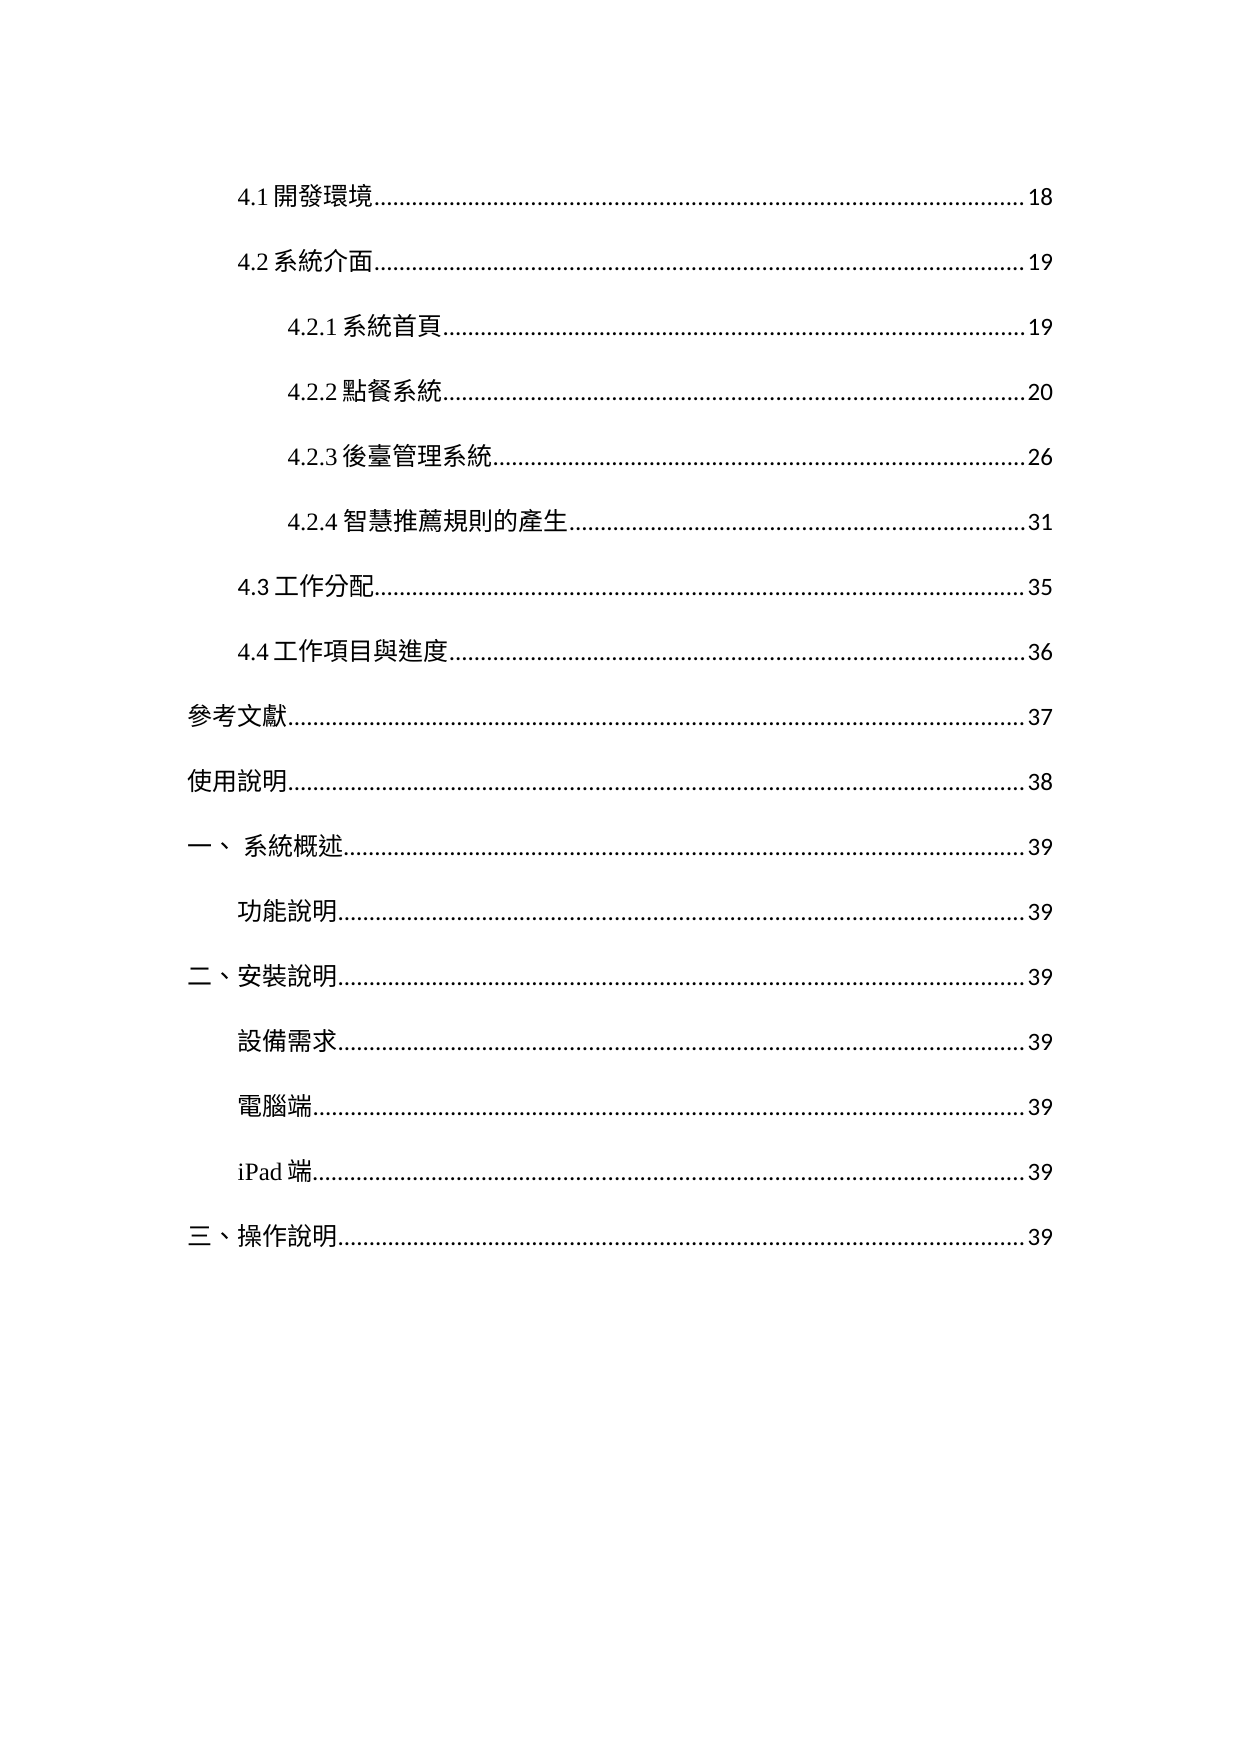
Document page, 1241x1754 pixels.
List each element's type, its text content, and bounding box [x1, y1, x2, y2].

text 4.2.1系統首頁 19 [287, 292, 1053, 357]
text 三、操作說明 39 [187, 1202, 1053, 1267]
text 4.3工作分配 35 [237, 552, 1053, 617]
text 4.1開發環境 18 [237, 162, 1053, 227]
text 電腦端 39 [237, 1072, 1053, 1137]
text 二、安裝說明 39 [187, 942, 1053, 1007]
text 4.2系統介面 19 [237, 227, 1053, 292]
text 4.2.3後臺管理系統 26 [287, 422, 1053, 487]
text 使用說明 38 [187, 747, 1053, 812]
text 設備需求 39 [237, 1007, 1053, 1072]
text 4.2.2點餐系統 20 [287, 357, 1053, 422]
text 參考文獻 37 [187, 682, 1053, 747]
text 一、 系統概述 39 [187, 812, 1053, 877]
text 4.2.4 智慧推薦規則的產生 31 [287, 487, 1053, 552]
text 4.4工作項目與進度 36 [237, 617, 1053, 682]
text iPad端 39 [237, 1137, 1053, 1202]
text 功能說明 39 [237, 877, 1053, 942]
